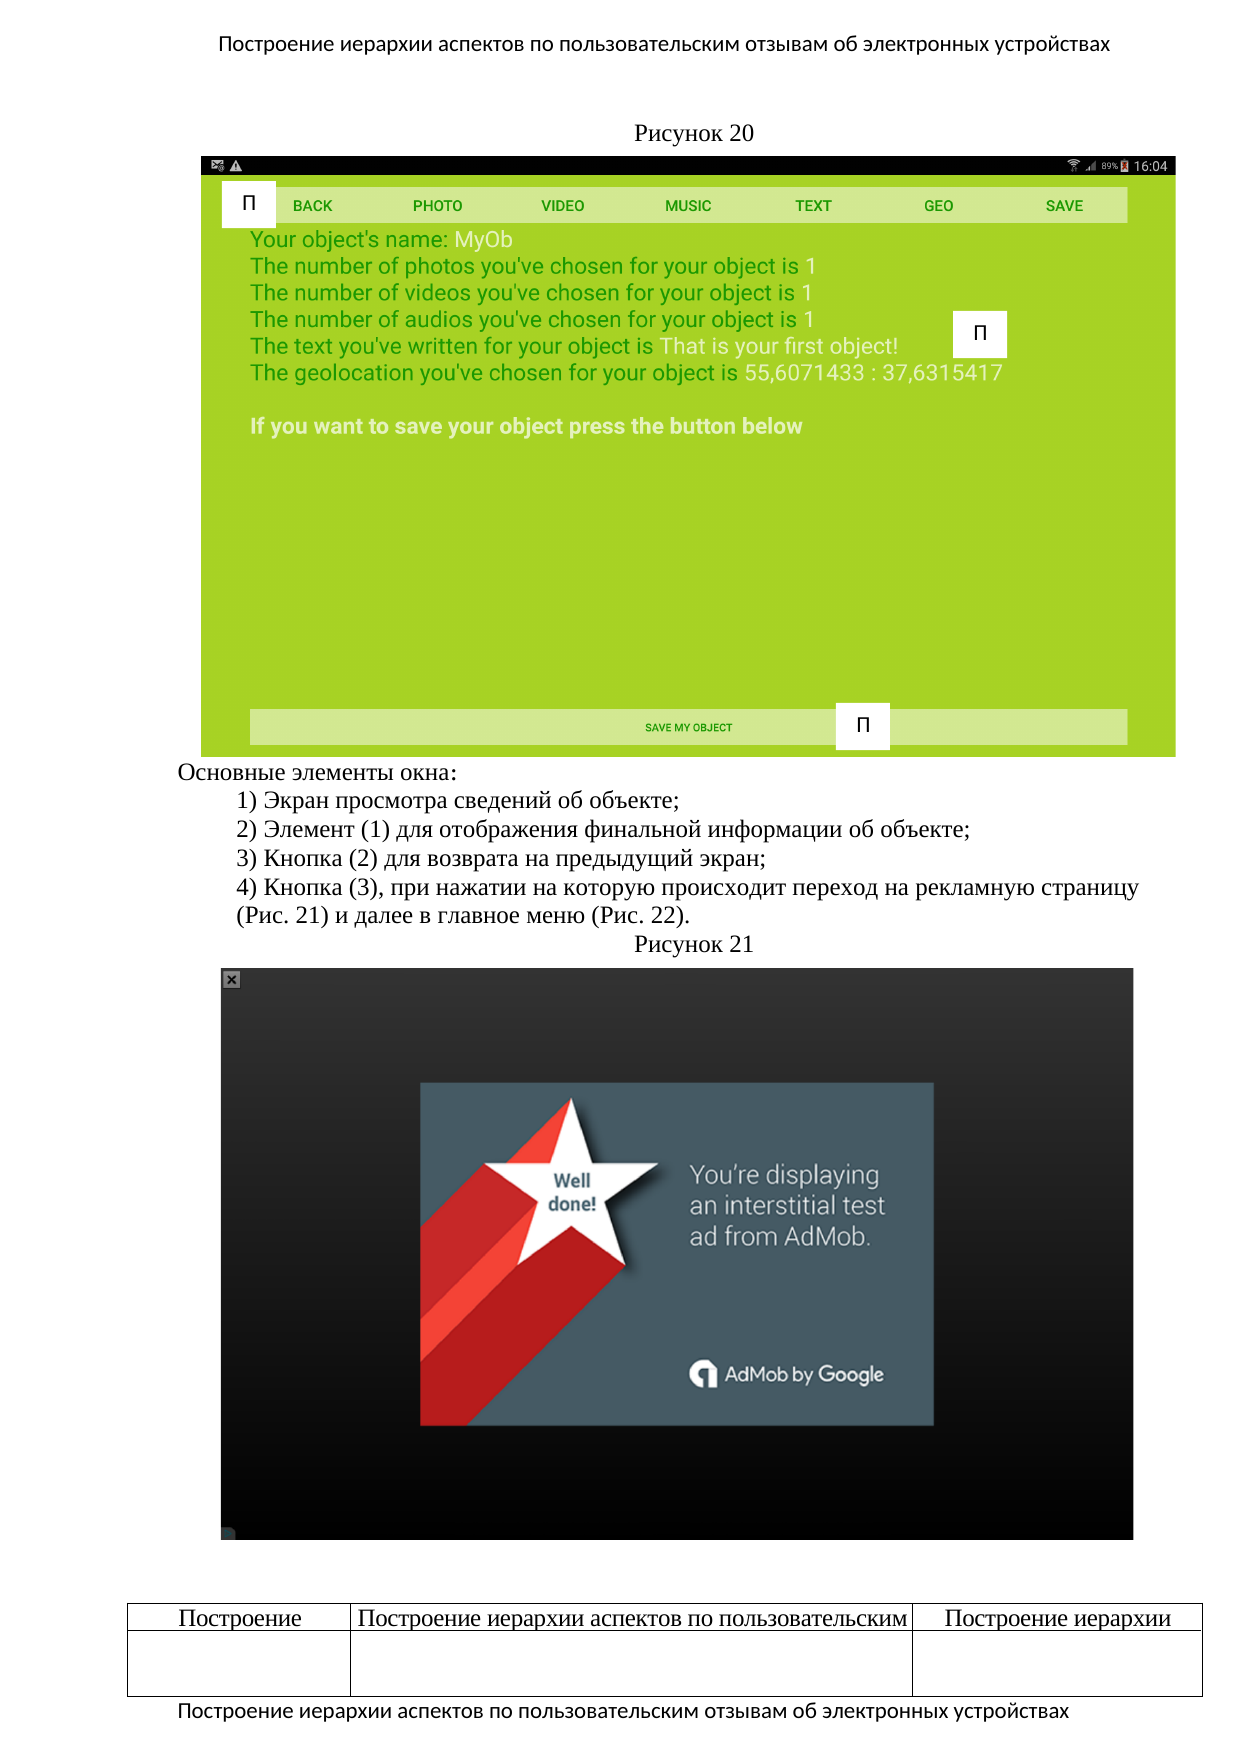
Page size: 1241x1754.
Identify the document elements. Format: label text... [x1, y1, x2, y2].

picture [220, 968, 1134, 1540]
text 3) Кнопка (2) для возврата на предыдущий экран; [236, 843, 1152, 872]
text 2) Элемент (1) для отображения финальной информации об объекте; [236, 814, 1152, 843]
picture [201, 156, 1176, 757]
text 1) Экран просмотра сведений об объекте; [177, 785, 1152, 814]
text 4) Кнопка (3), при нажатии на которую происходит переход на рекламную страницу (Рис. 21) и далее в главное меню (Рис. 22). [236, 872, 1152, 929]
text Рисунок 20 [236, 118, 1152, 147]
text Рисунок 21 [236, 929, 1152, 958]
